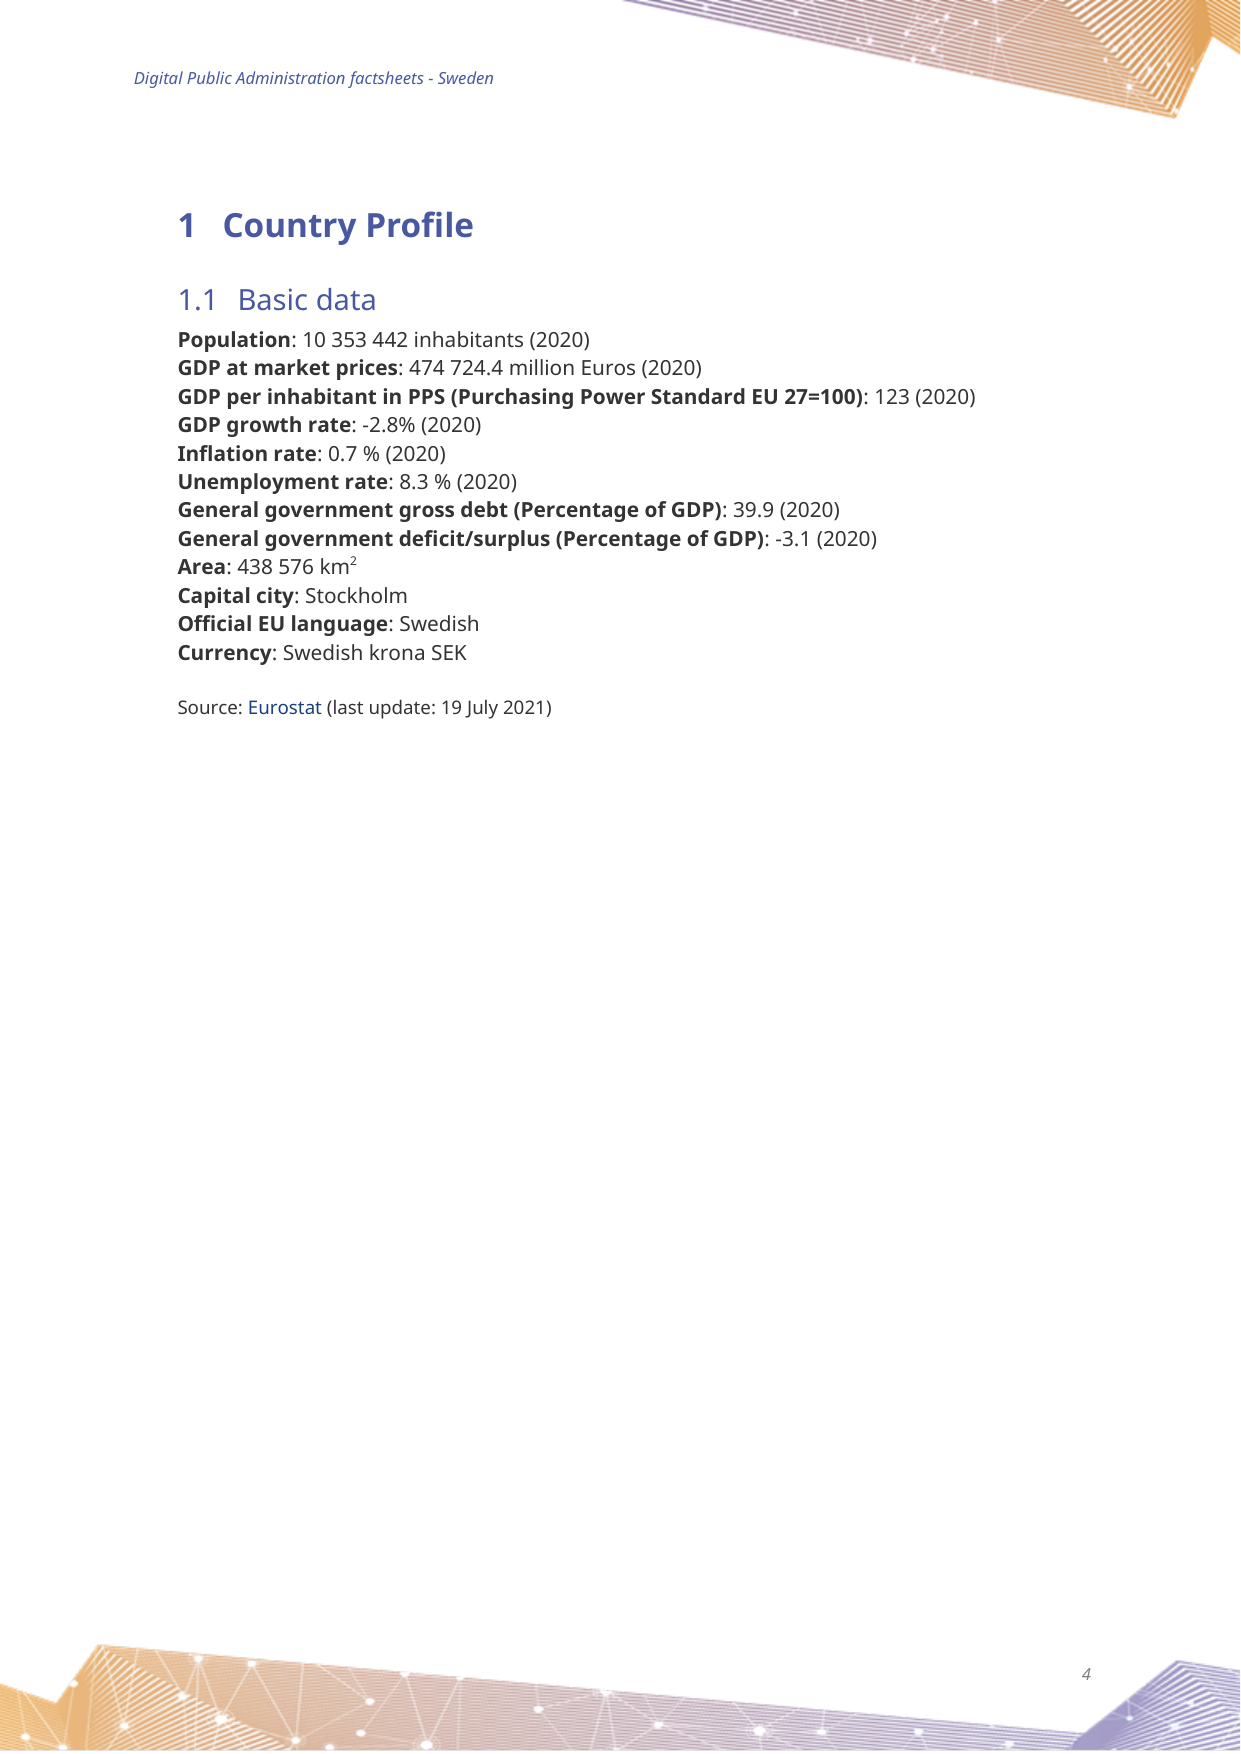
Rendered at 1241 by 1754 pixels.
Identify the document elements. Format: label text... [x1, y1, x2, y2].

picture [209, 0, 1241, 153]
text Inflation rate: 0.7 % (2020) [177, 439, 1092, 467]
text GDP per inhabitant in PPS (Purchasing Power Standard EU 27=100): 123 (2020) [177, 382, 1092, 410]
text GDP at market prices: 474 724.4 million Euros (2020) [177, 353, 1092, 382]
text Capital city: Stockholm [177, 581, 1092, 609]
text GDP growth rate: -2.8% (2020) [177, 410, 1092, 439]
text Population: 10 353 442 inhabitants (2020) [177, 325, 1092, 353]
text General government gross debt (Percentage of GDP): 39.9 (2020) [177, 496, 1092, 524]
picture [0, 1634, 1241, 1752]
subtitle Basic data [177, 279, 1092, 319]
text Official EU language: Swedish [177, 609, 1092, 638]
text Area: 438 576 km2 [177, 552, 1092, 581]
text Currency: Swedish krona SEK [177, 638, 1092, 666]
subtitle Country Profile [177, 202, 1092, 248]
text General government deficit/surplus (Percentage of GDP): -3.1 (2020) [177, 524, 1092, 552]
text Source: Eurostat (last update: 19 July 2021) [177, 694, 1092, 720]
text Unemployment rate: 8.3 % (2020) [177, 467, 1092, 496]
